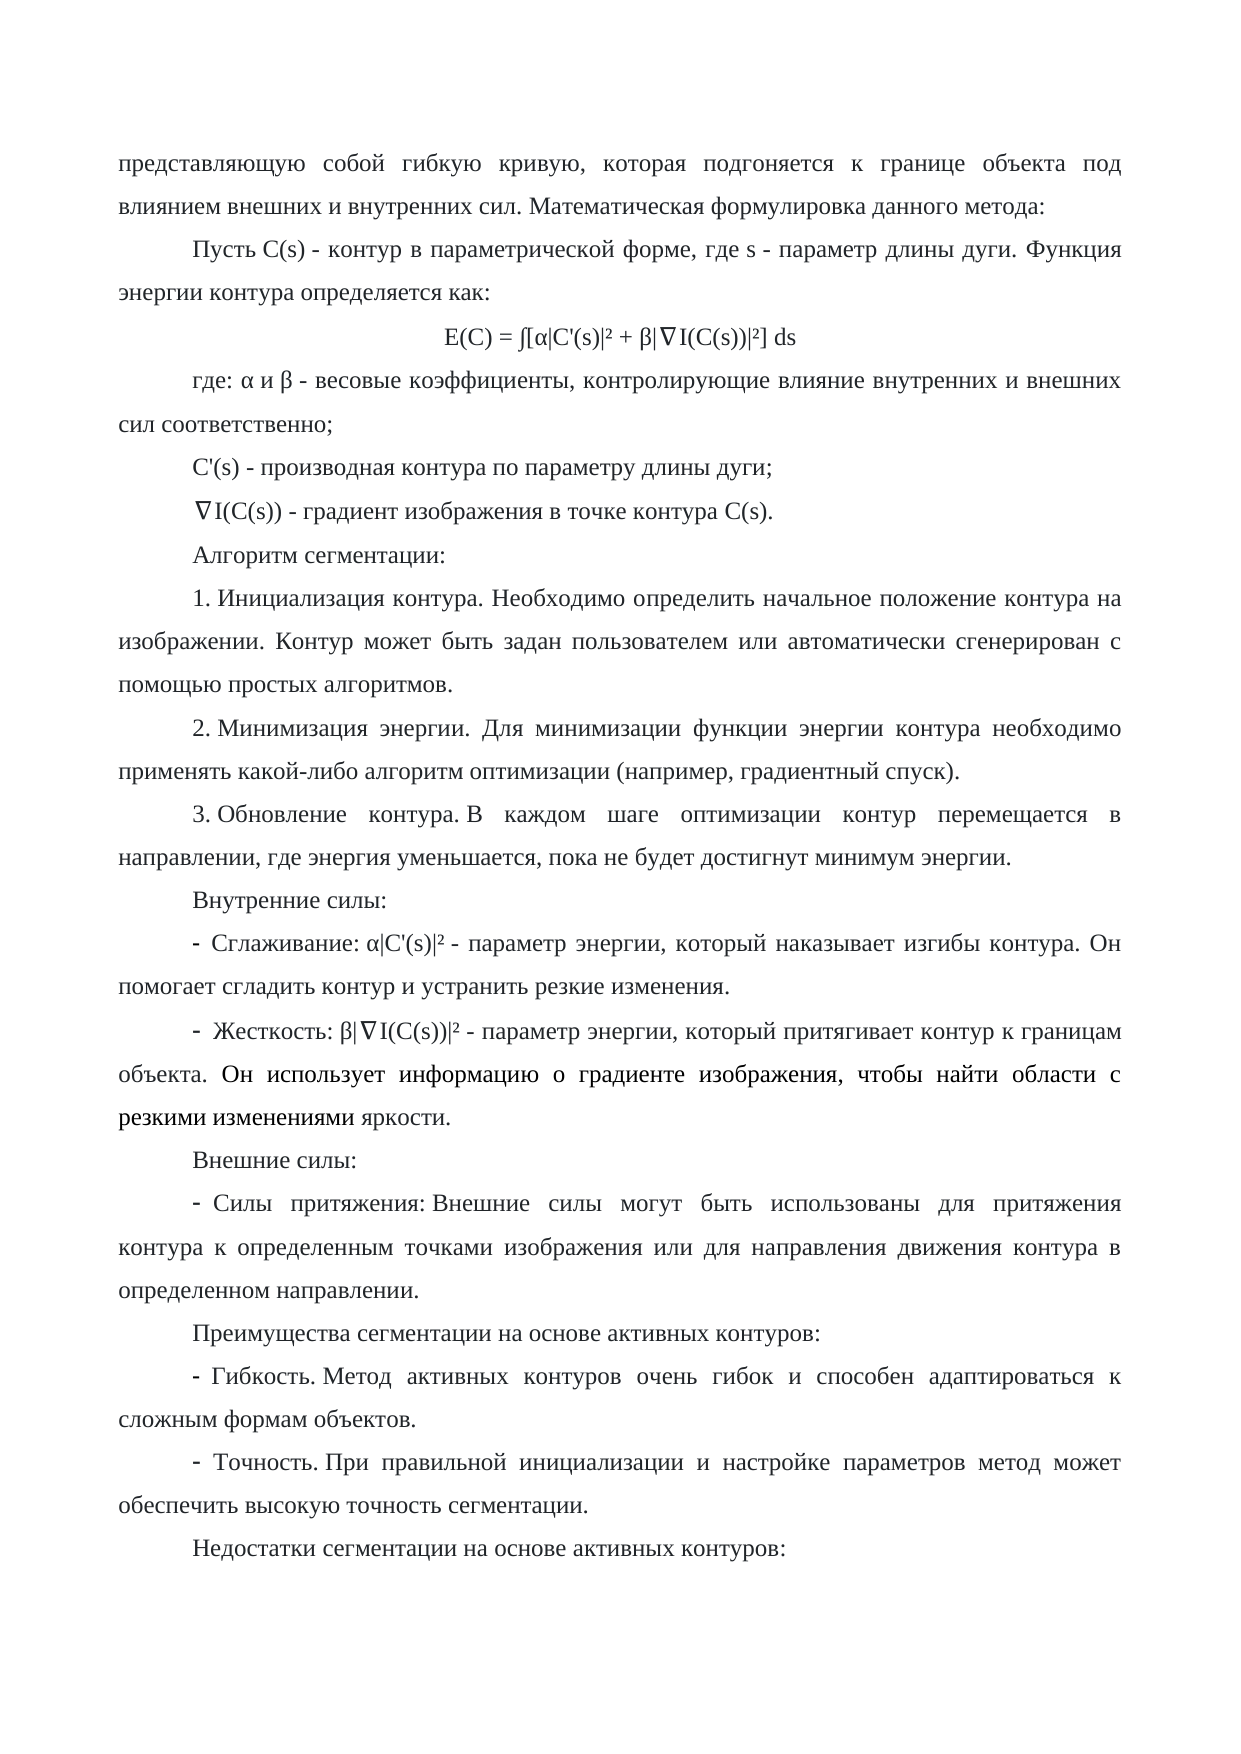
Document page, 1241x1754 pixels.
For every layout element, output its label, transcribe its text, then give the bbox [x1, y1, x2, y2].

text C'(s) - производная контура по параметру длины дуги; [118, 452, 1122, 481]
text Внутренние силы: [118, 885, 1122, 914]
list Точность. При правильной инициализации и настройке параметров метод может обеспечить высокую точность сегментации. [118, 1447, 1122, 1519]
list Гибкость. Метод активных контуров очень гибок и способен адаптироваться к сложным формам объектов. [118, 1361, 1122, 1433]
list Сглаживание: α|C'(s)|² - параметр энергии, который наказывает изгибы контура. Он помогает сгладить контур и устранить резкие изменения. [118, 928, 1122, 1000]
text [118, 148, 1122, 219]
text Преимущества сегментации на основе активных контуров: [118, 1318, 1122, 1347]
text Алгоритм сегментации: [118, 540, 1122, 569]
list Обновление контура. В каждом шаге оптимизации контур перемещается в направлении, где энергия уменьшается, пока не будет достигнут минимум энергии. [118, 799, 1122, 871]
text где: α и β - весовые коэффициенты, контролирующие влияние внутренних и внешних сил соответственно; [118, 366, 1122, 437]
list Минимизация энергии. Для минимизации функции энергии контура необходимо применять какой-либо алгоритм оптимизации (например, градиентный спуск). [118, 713, 1122, 784]
text Внешние силы: [118, 1145, 1122, 1174]
list Жесткость: β|∇I(C(s))|² - параметр энергии, который притягивает контур к границам объекта. Он использует информацию о градиенте изображения, чтобы найти области с резкими изменениями яркости. [118, 1014, 1122, 1131]
list Инициализация контура. Необходимо определить начальное положение контура на изображении. Контур может быть задан пользователем или автоматически сгенерирован с помощью простых алгоритмов. [118, 583, 1122, 698]
text ∇I(C(s)) - градиент изображения в точке контура C(s). [118, 495, 1122, 525]
text E(C) = ∫[α|C'(s)|² + β|∇I(C(s))|²] ds [118, 320, 1122, 350]
text Недостатки сегментации на основе активных контуров: [118, 1533, 1122, 1562]
list Силы притяжения: Внешние силы могут быть использованы для притяжения контура к определенным точками изображения или для направления движения контура в определенном направлении. [118, 1188, 1122, 1303]
text Пусть C(s) - контур в параметрической форме, где s - параметр длины дуги. Функция энергии контура определяется как: [118, 234, 1122, 306]
